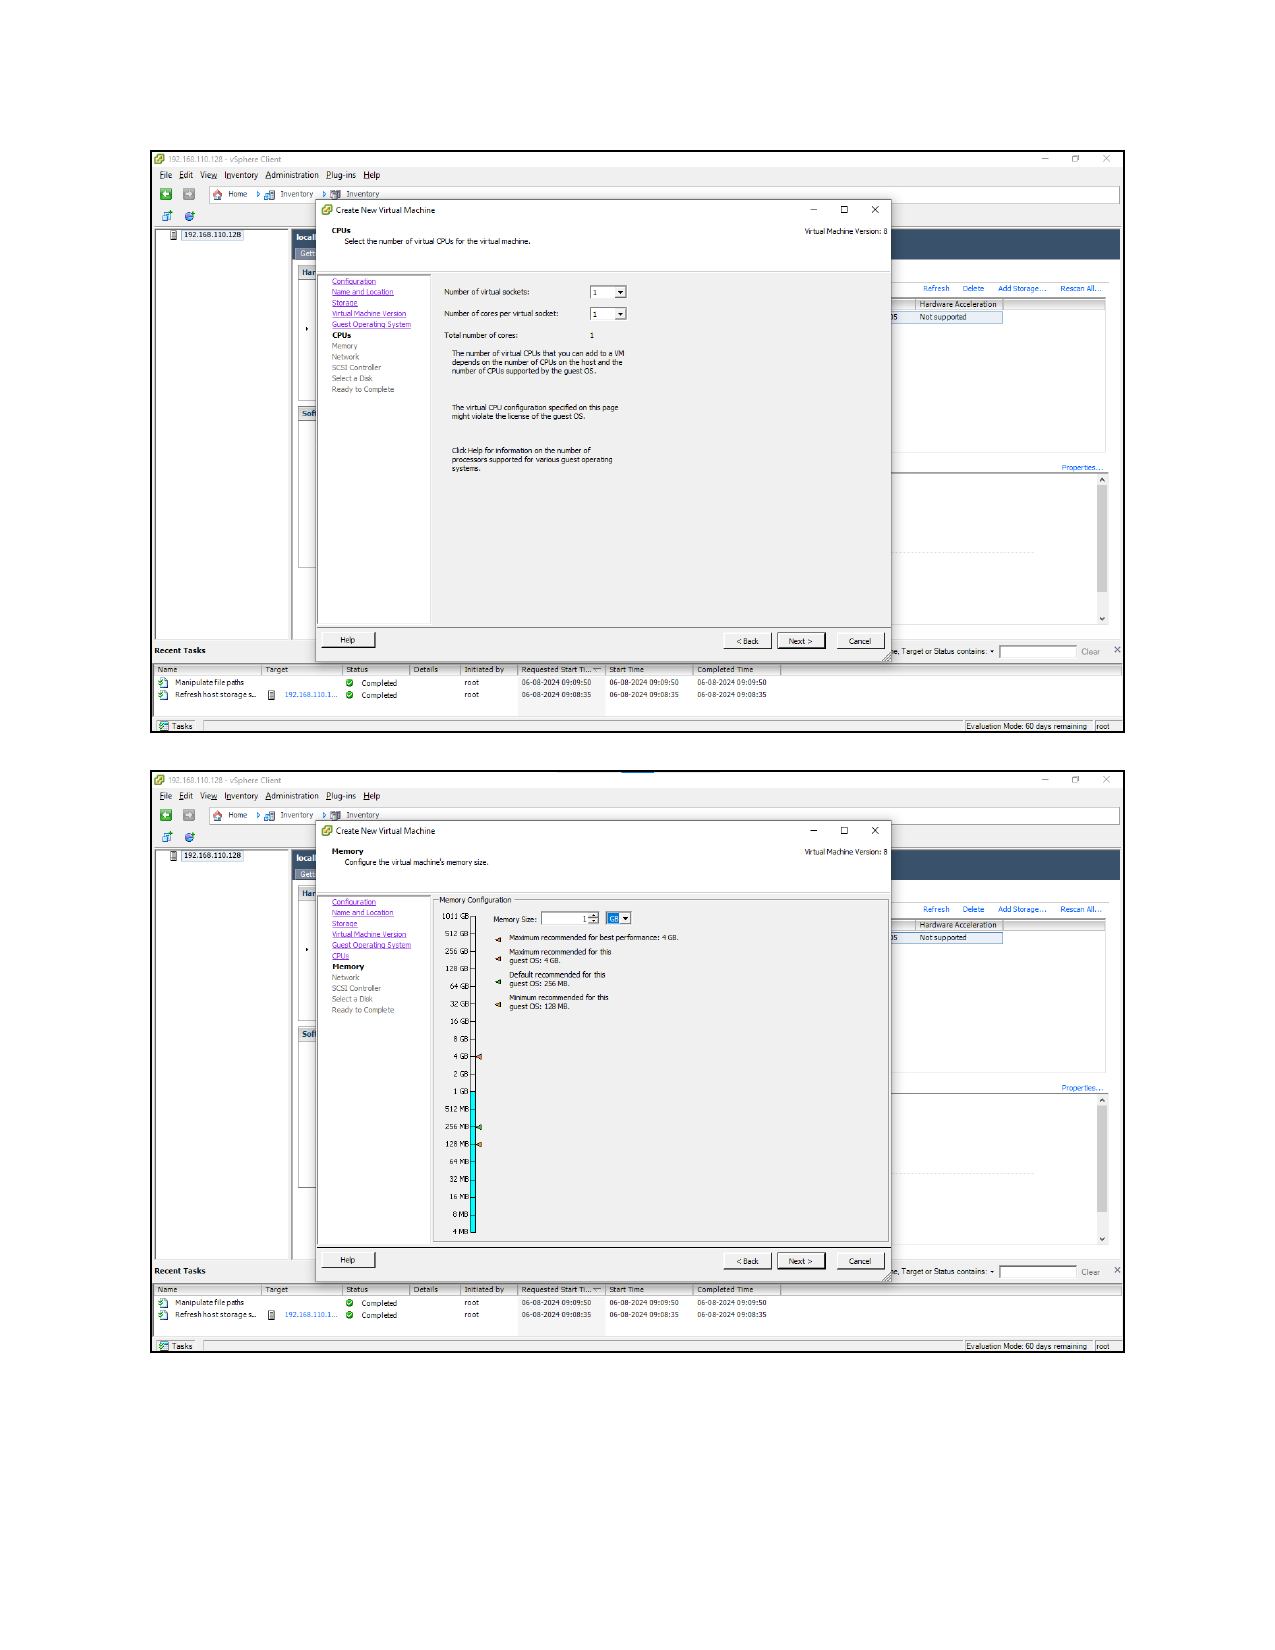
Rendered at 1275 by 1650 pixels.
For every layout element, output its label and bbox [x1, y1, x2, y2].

picture [152, 152, 1123, 731]
picture [152, 772, 1123, 1351]
